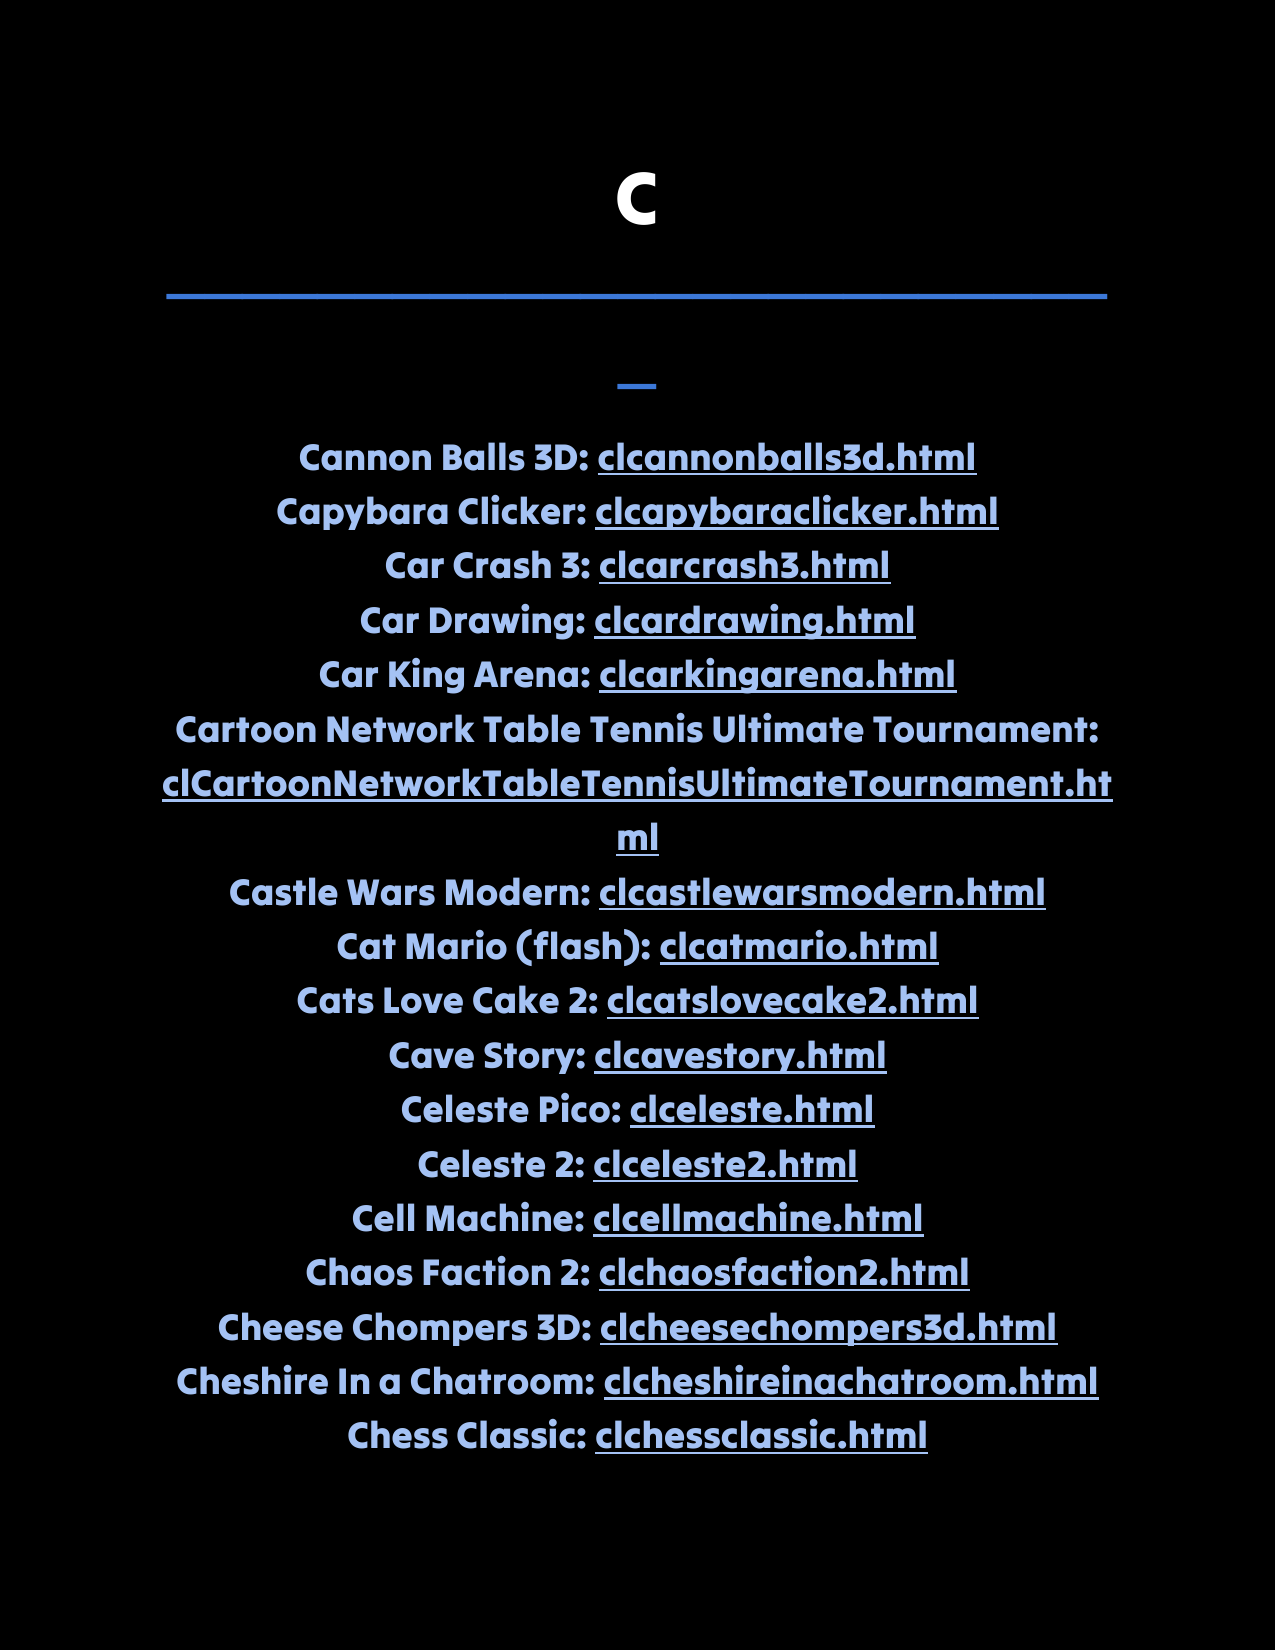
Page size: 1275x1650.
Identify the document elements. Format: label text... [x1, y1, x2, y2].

text Celeste 2: clceleste2.html [150, 1140, 1125, 1187]
text Cell Machine: clcellmachine.html [150, 1194, 1125, 1242]
text Castle Wars Modern: clcastlewarsmodern.html [150, 868, 1125, 915]
text Cheese Chompers 3D: clcheesechompers3d.html [150, 1303, 1125, 1350]
text Chess Classic: clchessclassic.html [150, 1412, 1125, 1459]
text Car Crash 3: clcarcrash3.html [150, 542, 1125, 589]
text Car King Arena: clcarkingarena.html [150, 651, 1125, 698]
text Cat Mario (flash): clcatmario.html [150, 922, 1125, 970]
text Celeste Pico: clceleste.html [150, 1086, 1125, 1133]
text Cats Love Cake 2: clcatslovecake2.html [150, 977, 1125, 1024]
text Capybara Clicker: clcapybaraclicker.html [150, 487, 1125, 535]
text Cave Story: clcavestory.html [150, 1031, 1125, 1078]
text C ────────────────────────── Cannon Balls 3D: clcannonballs3d.html [150, 150, 1125, 480]
text Car Drawing: clcardrawing.html [150, 596, 1125, 643]
text Cartoon Network Table Tennis Ultimate Tournament: clCartoonNetworkTableTennisUltimateTournament.html [150, 705, 1125, 861]
text Chaos Faction 2: clchaosfaction2.html [150, 1249, 1125, 1296]
text Cheshire In a Chatroom: clcheshireinachatroom.html [150, 1357, 1125, 1405]
